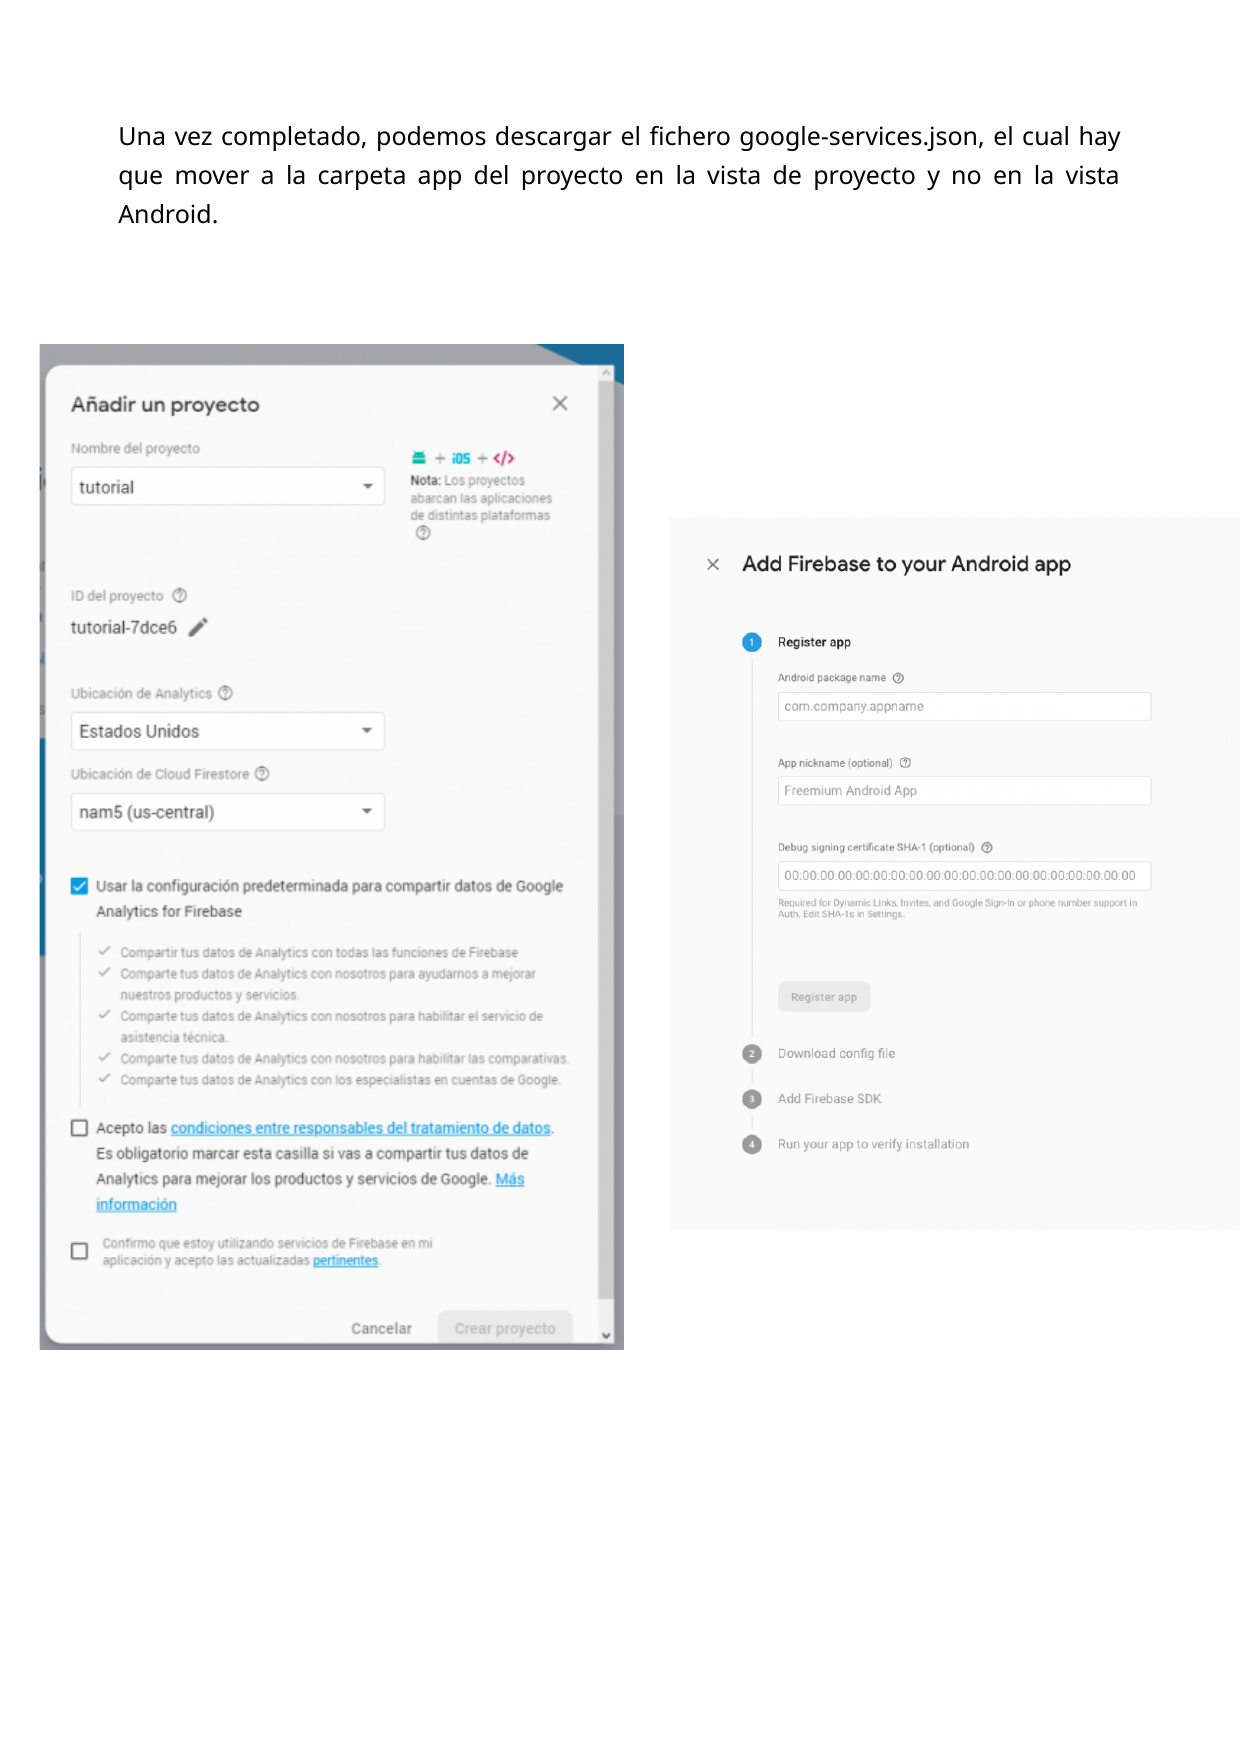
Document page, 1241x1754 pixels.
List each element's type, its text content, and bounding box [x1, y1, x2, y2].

picture [39, 344, 624, 1350]
text Una vez completado, podemos descargar el fichero google-services.json, el cual hay que mover a la carpeta app del proyecto en la vista de proyecto y no en la vista Android. [118, 118, 1122, 231]
picture [668, 517, 1240, 1231]
